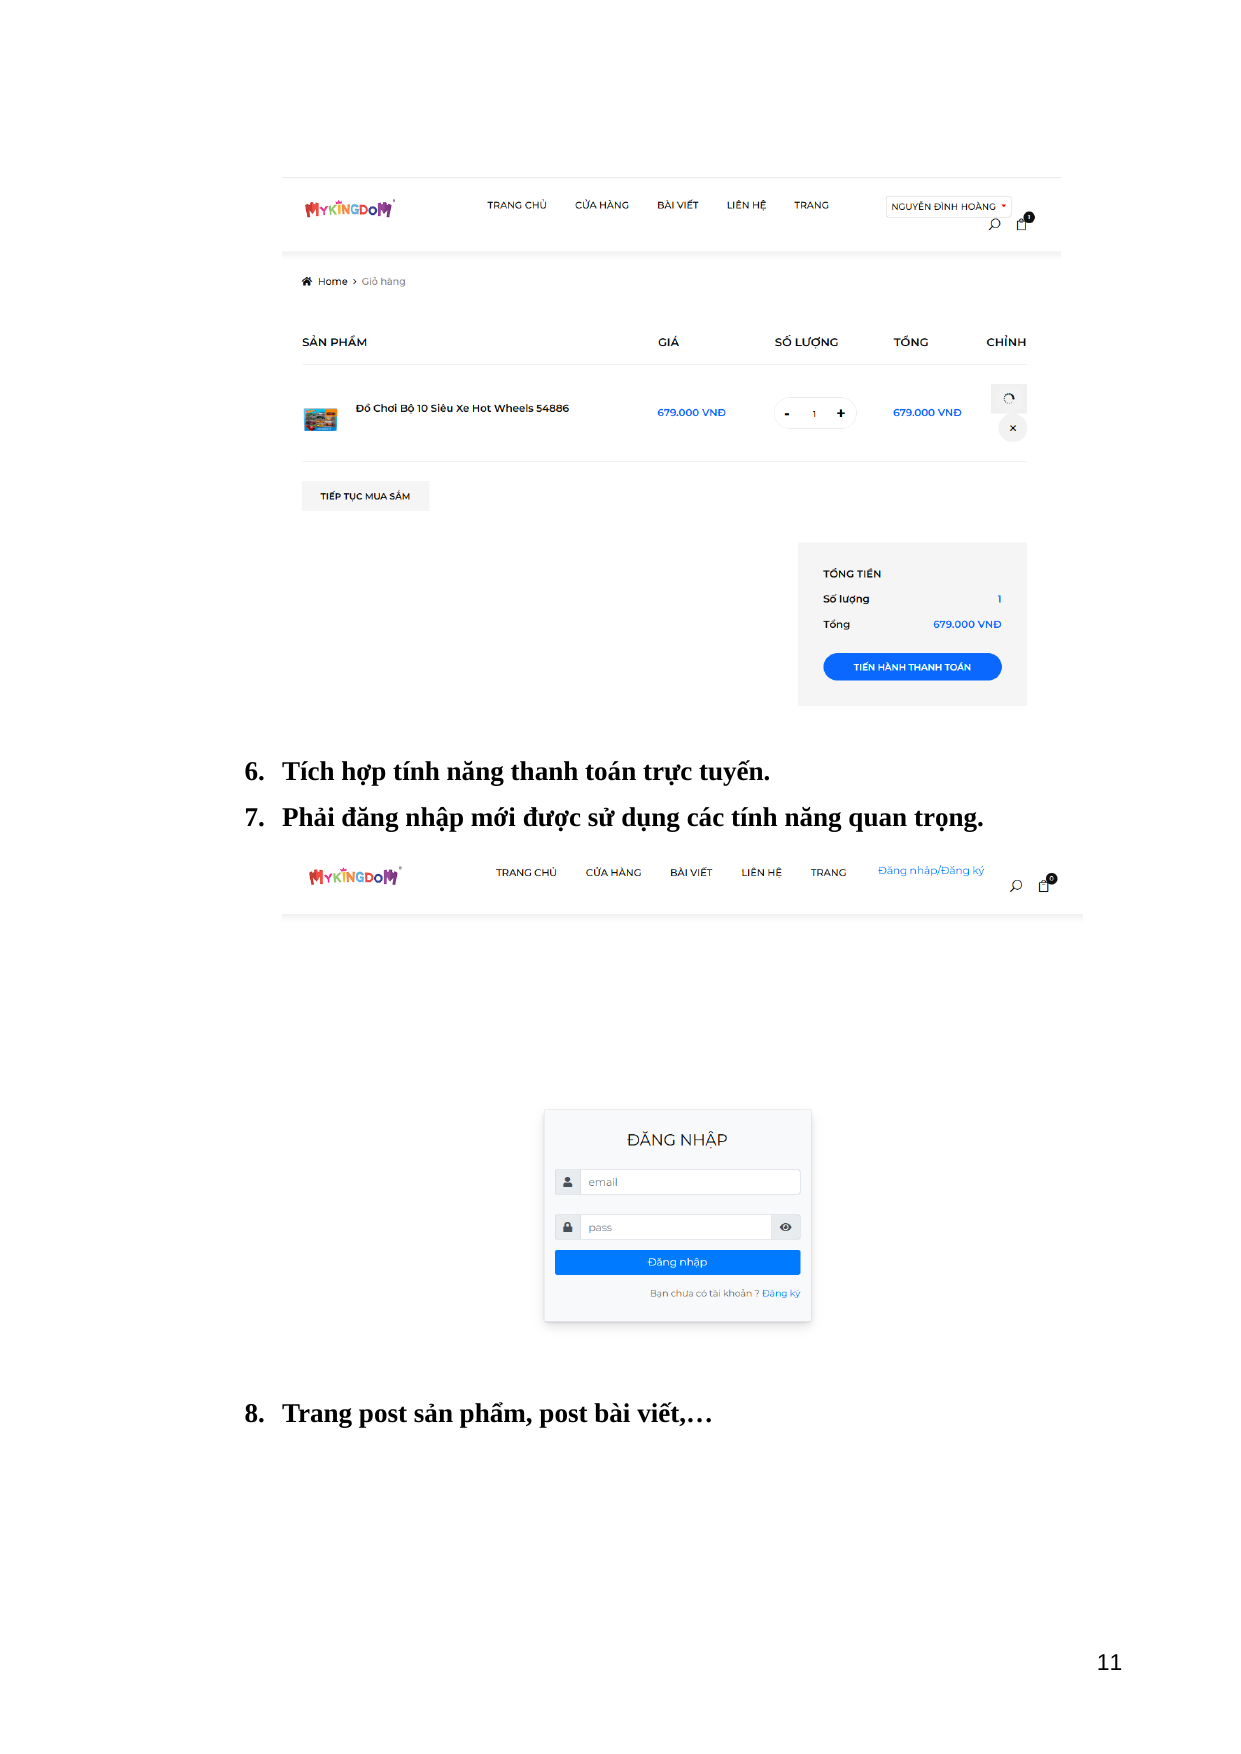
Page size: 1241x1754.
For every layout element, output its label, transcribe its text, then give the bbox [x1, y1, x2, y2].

picture [281, 177, 1062, 738]
picture [281, 848, 1083, 1381]
list Phải đăng nhập mới được sử dụng các tính năng quan trọng. [244, 801, 1122, 832]
list Tích hợp tính năng thanh toán trực tuyến. [244, 755, 1122, 786]
list Trang post sản phẩm, post bài viết,… [244, 1397, 1122, 1428]
